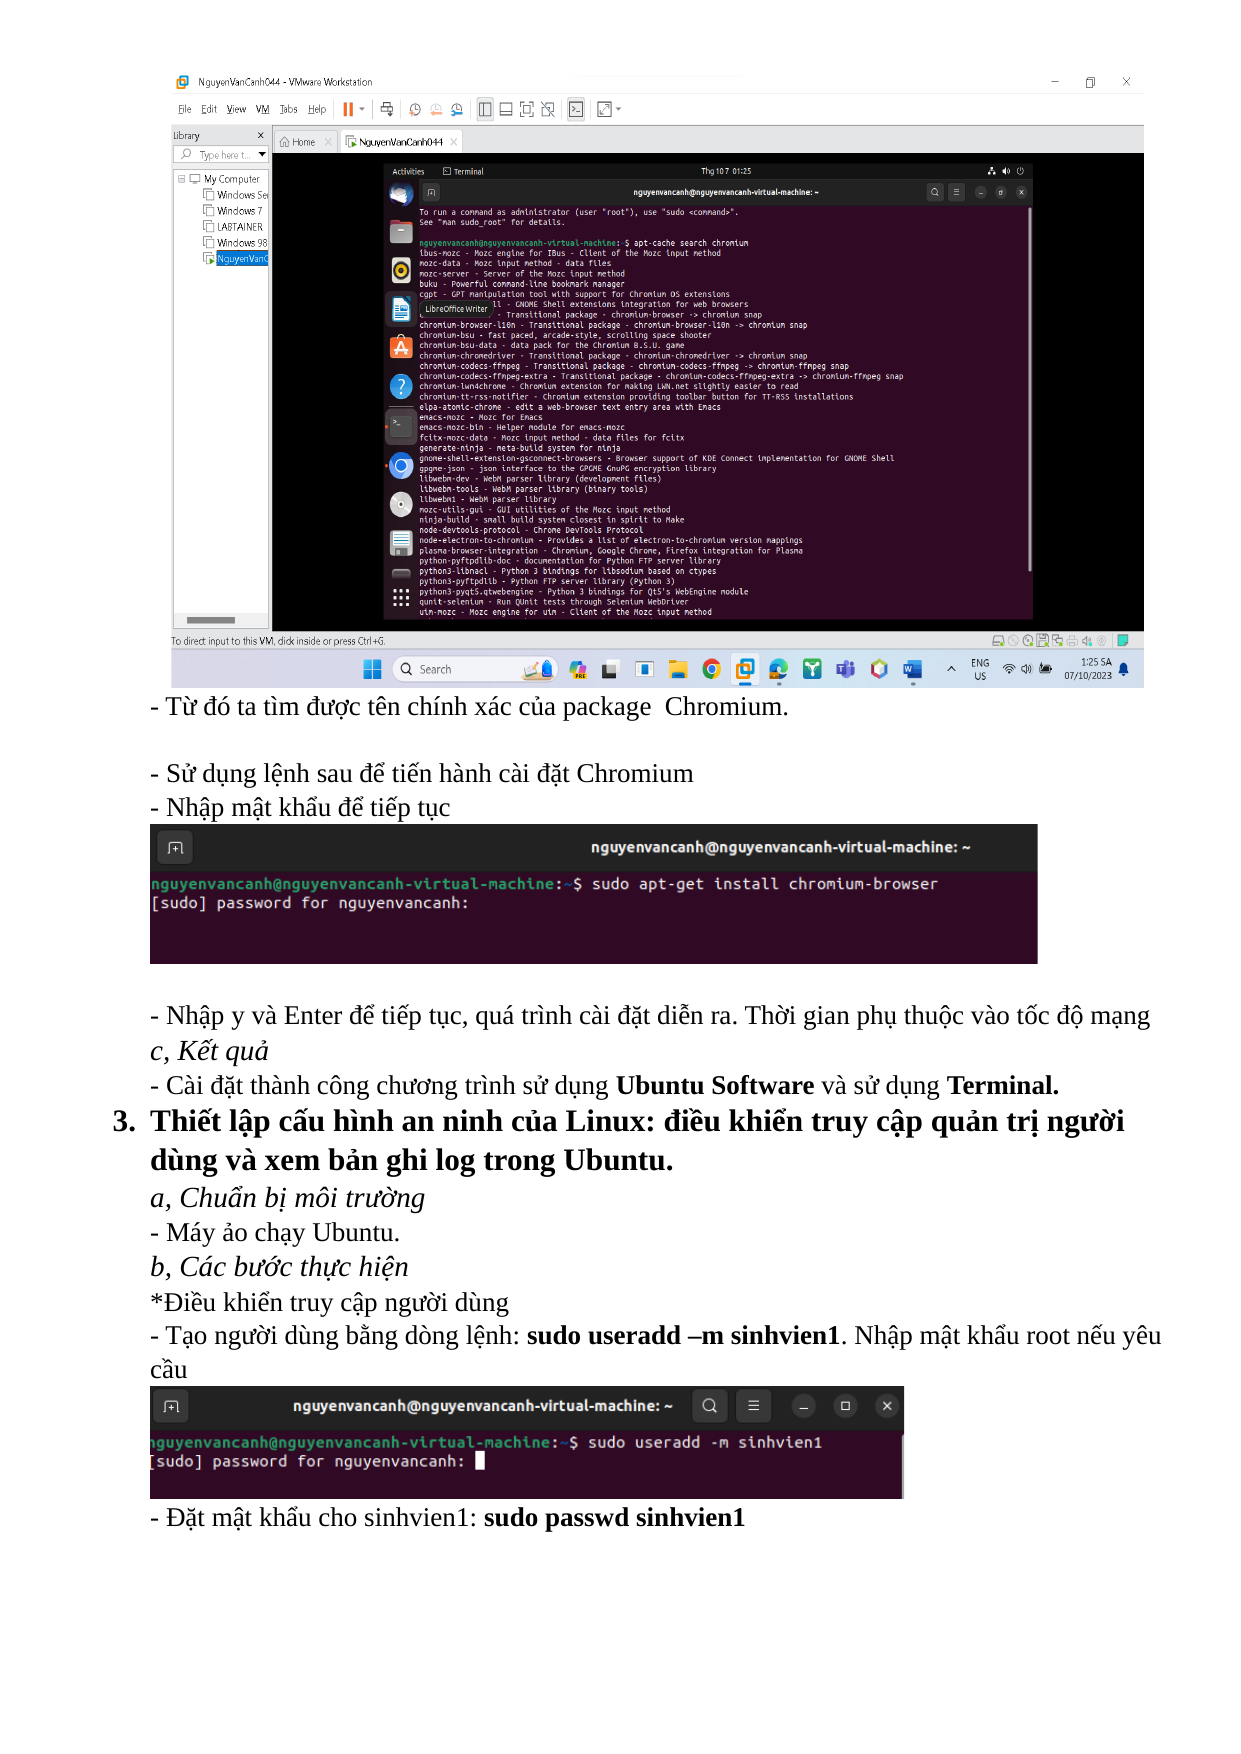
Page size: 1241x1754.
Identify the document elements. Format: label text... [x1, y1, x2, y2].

list Thiết lập cấu hình an ninh của Linux: điều khiển truy cập quản trị người dùng và xem bản ghi log trong Ubuntu. [112, 1102, 1165, 1177]
list *Điều khiển truy cập người dùng [150, 1286, 1165, 1317]
list - Nhập y và Enter để tiếp tục, quá trình cài đặt diễn ra. Thời gian phụ thuộc vào tốc độ mạng [150, 999, 1165, 1030]
list - Từ đó ta tìm được tên chính xác của package Chromium. [150, 690, 1165, 722]
list - Máy ảo chạy Ubuntu. [150, 1216, 1165, 1247]
list - Cài đặt thành công chương trình sử dụng Ubuntu Software và sử dụng Terminal. [150, 1069, 1165, 1100]
list - Sử dụng lệnh sau để tiến hành cài đặt Chromium [150, 757, 1165, 789]
list b, Các bước thực hiện [150, 1249, 1165, 1283]
picture [150, 1386, 905, 1499]
list - Tạo người dùng bằng dòng lệnh: sudo useradd –m sinhvien1. Nhập mật khẩu root nếu yêu cầu [150, 1319, 1165, 1384]
list c, Kết quả [150, 1033, 1165, 1066]
list a, Chuẩn bị môi trường [150, 1180, 1165, 1213]
picture [150, 824, 1038, 964]
list - Đặt mật khẩu cho sinhvien1: sudo passwd sinhvien1 [150, 1501, 1165, 1532]
list - Nhập mật khẩu để tiếp tục [150, 791, 1165, 822]
picture [171, 75, 1144, 688]
